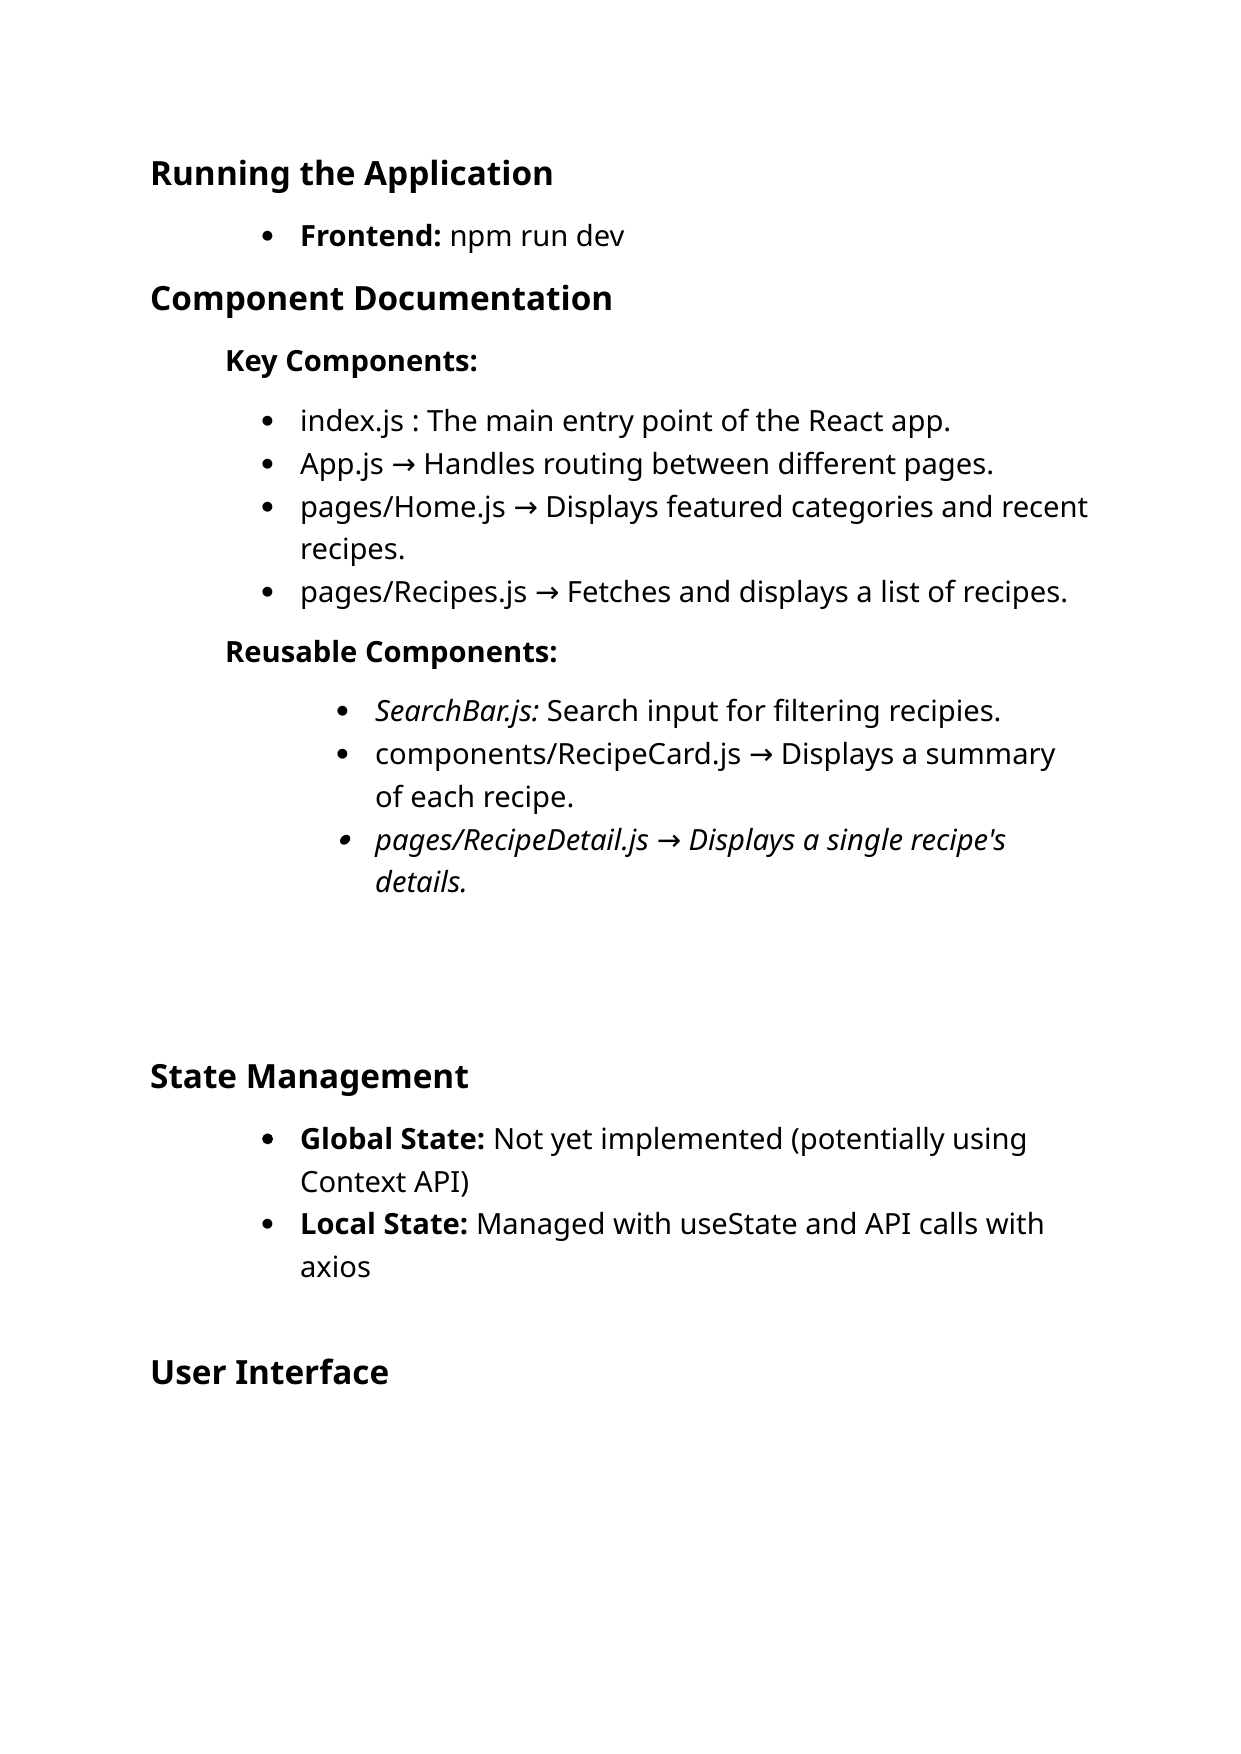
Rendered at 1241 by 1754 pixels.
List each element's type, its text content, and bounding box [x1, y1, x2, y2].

list SearchBar.js: Search input for filtering recipies. [337, 690, 1090, 730]
text Component Documentation [150, 275, 1090, 321]
text Key Components: [150, 341, 1090, 380]
list pages/RecipeDetail.js → Displays a single recipe's details. [337, 819, 1090, 901]
list Frontend: npm run dev [262, 216, 1090, 255]
list pages/Recipes.js → Fetches and displays a list of recipes. [262, 571, 1090, 611]
list pages/Home.js → Displays featured categories and recent recipes. [262, 486, 1090, 568]
list index.js : The main entry point of the React app. [262, 400, 1090, 440]
list Local State: Managed with useState and API calls with axios [262, 1204, 1090, 1286]
text State Management [150, 1052, 1090, 1098]
text Reusable Components: [225, 631, 1090, 671]
text Running the Application [150, 150, 1090, 195]
list components/RecipeCard.js → Displays a summary of each recipe. [337, 733, 1090, 816]
list Global State: Not yet implemented (potentially using Context API) [262, 1118, 1090, 1201]
text User Interface [150, 1349, 1090, 1394]
list App.js → Handles routing between different pages. [262, 443, 1090, 483]
